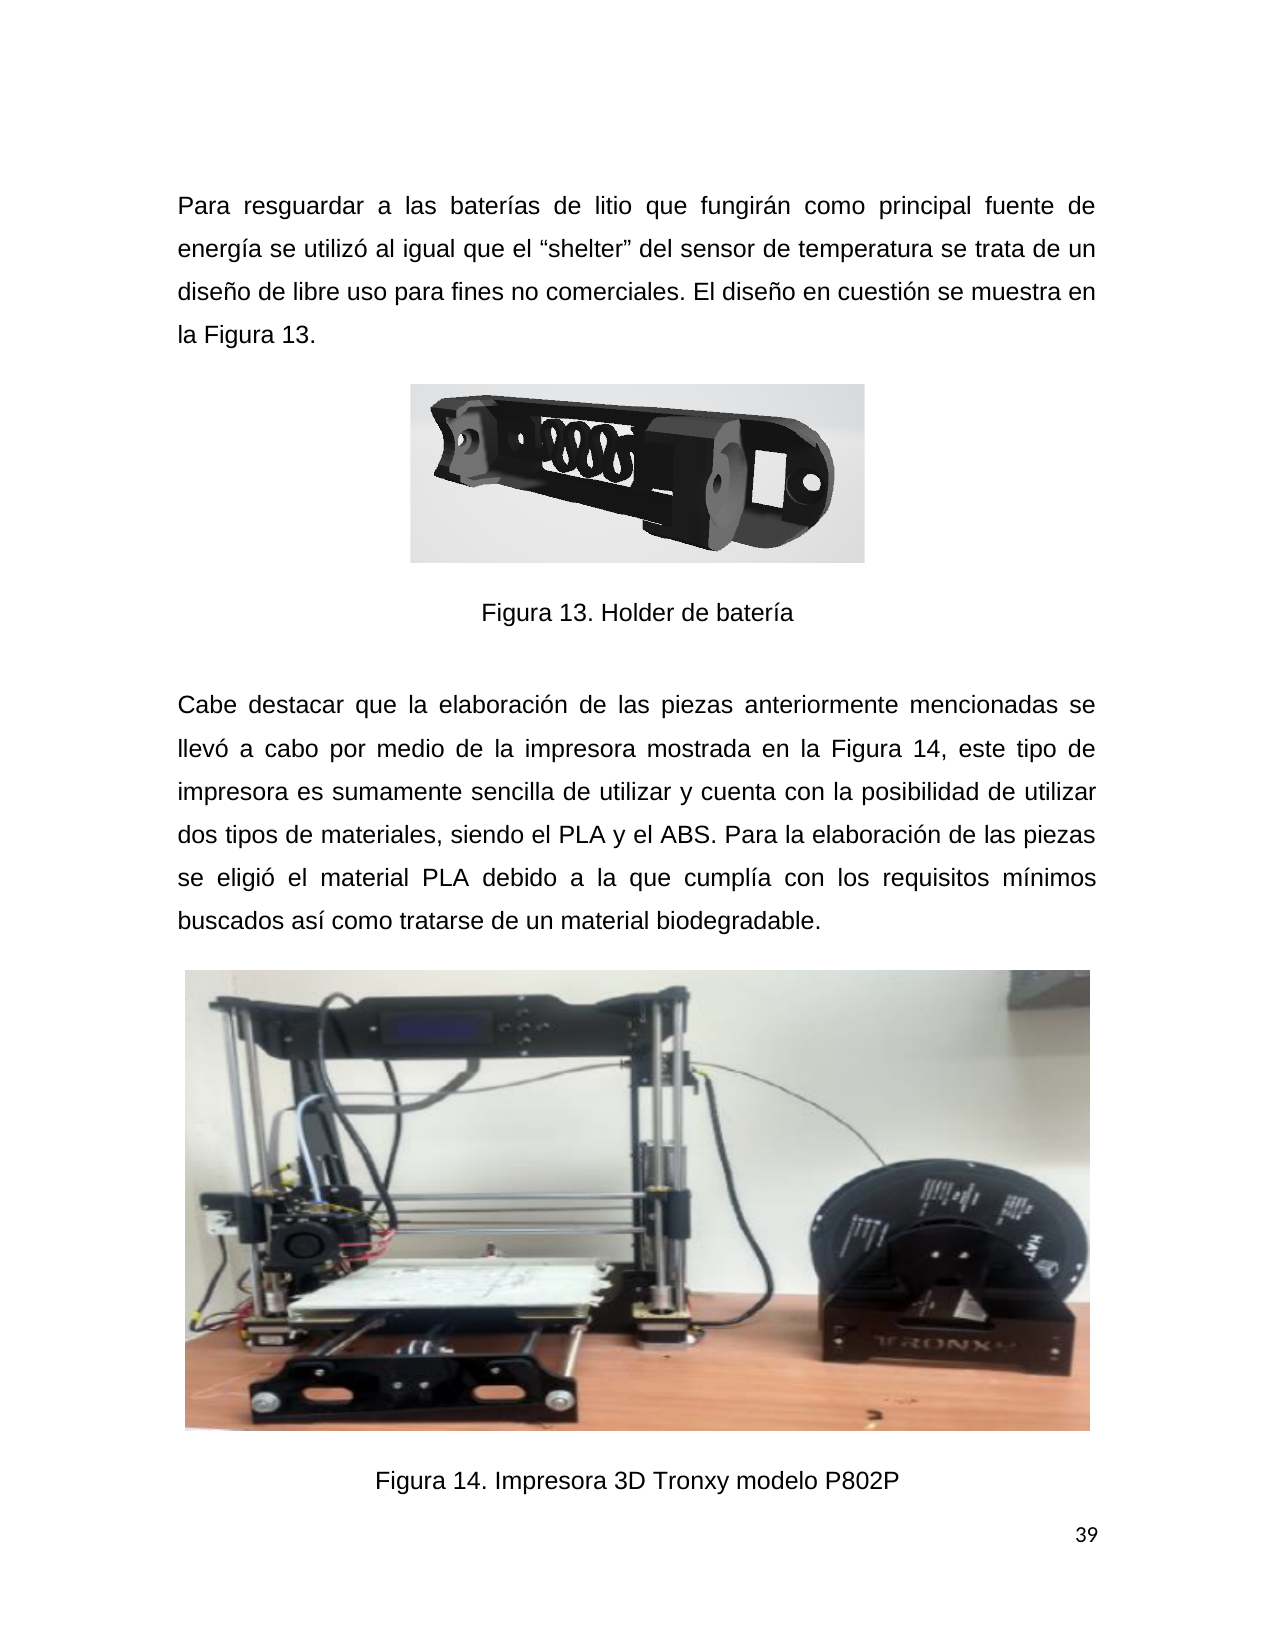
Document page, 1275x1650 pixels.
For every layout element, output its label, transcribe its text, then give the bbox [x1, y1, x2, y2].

text Figura 13. Holder de batería [177, 598, 1098, 627]
text Figura 14. Impresora 3D Tronxy modelo P802P [177, 1466, 1098, 1494]
picture [185, 970, 1090, 1431]
text Para resguardar a las baterías de litio que fungirán como principal fuente de energía se utilizó al igual que el “shelter” del sensor de temperatura se trata de un diseño de libre uso para fines no comerciales. El diseño en cuestión se muestra en la Figura 13. [177, 148, 1098, 349]
text Cabe destacar que la elaboración de las piezas anteriormente mencionadas se llevó a cabo por medio de la impresora mostrada en la Figura 14, este tipo de impresora es sumamente sencilla de utilizar y cuenta con la posibilidad de utilizar dos tipos de materiales, siendo el PLA y el ABS. Para la elaboración de las piezas se eligió el material PLA debido a la que cumplía con los requisitos mínimos buscados así como tratarse de un material biodegradable. [177, 647, 1098, 935]
picture [410, 384, 865, 563]
